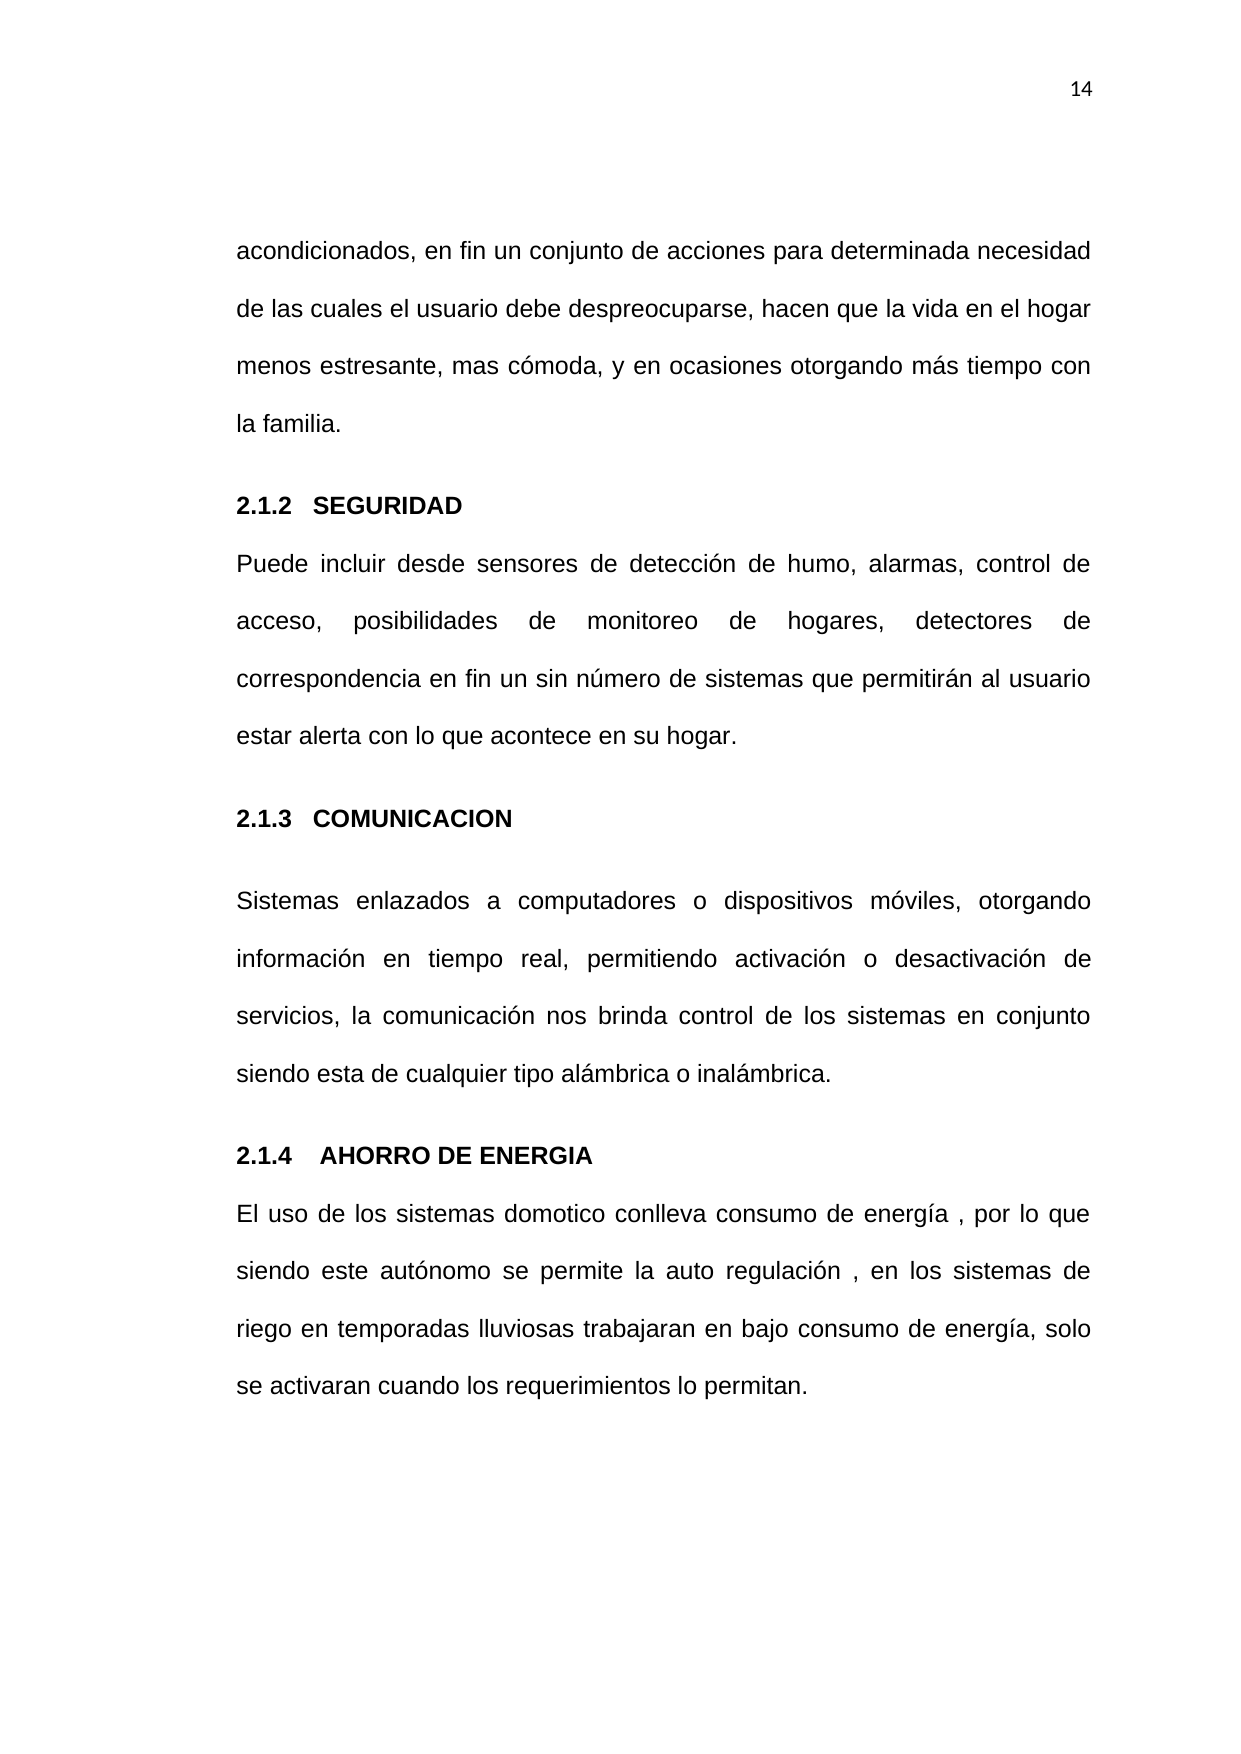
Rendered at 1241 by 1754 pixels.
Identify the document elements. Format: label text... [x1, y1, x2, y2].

text El uso de los sistemas domotico conlleva consumo de energía , por lo que siendo este autónomo se permite la auto regulación , en los sistemas de riego en temporadas lluviosas trabajaran en bajo consumo de energía, solo se activaran cuando los requerimientos lo permitan. [236, 1199, 1092, 1400]
text 2.1.4 AHORRO DE ENERGIA [236, 1141, 1092, 1170]
text 2.1.3 COMUNICACION [236, 804, 1092, 832]
text 2.1.2 SEGURIDAD [236, 491, 1092, 520]
text Sistemas enlazados a computadores o dispositivos móviles, otorgando información en tiempo real, permitiendo activación o desactivación de servicios, la comunicación nos brinda control de los sistemas en conjunto siendo esta de cualquier tipo alámbrica o inalámbrica. [236, 886, 1092, 1087]
text Puede incluir desde sensores de detección de humo, alarmas, control de acceso, posibilidades de monitoreo de hogares, detectores de correspondencia en fin un sin número de sistemas que permitirán al usuario estar alerta con lo que acontece en su hogar. [236, 549, 1092, 750]
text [236, 236, 1092, 437]
